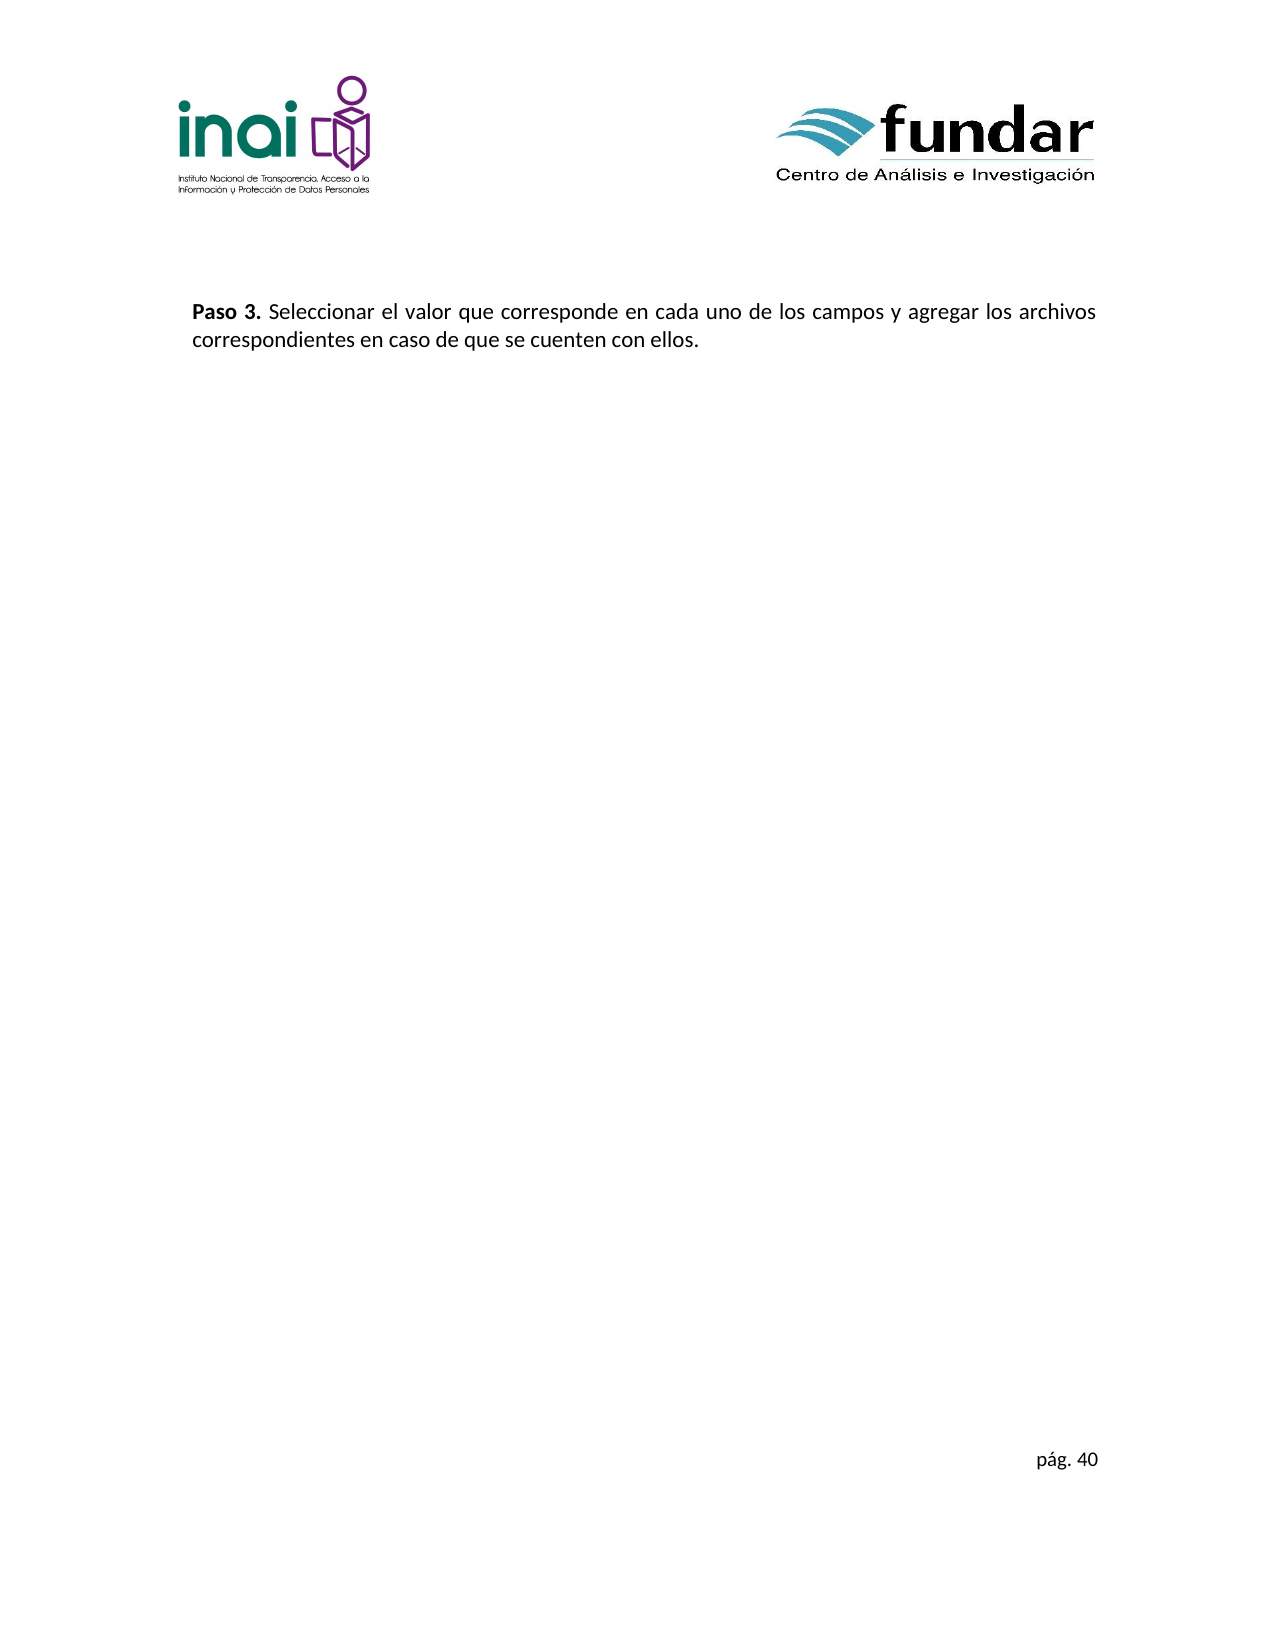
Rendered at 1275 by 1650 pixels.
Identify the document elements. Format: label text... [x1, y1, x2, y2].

picture [773, 100, 1099, 186]
text Paso 3. Seleccionar el valor que corresponde en cada uno de los campos y agregar los archivos correspondientes en caso de que se cuenten con ellos. [192, 297, 1098, 353]
picture [177, 75, 371, 195]
